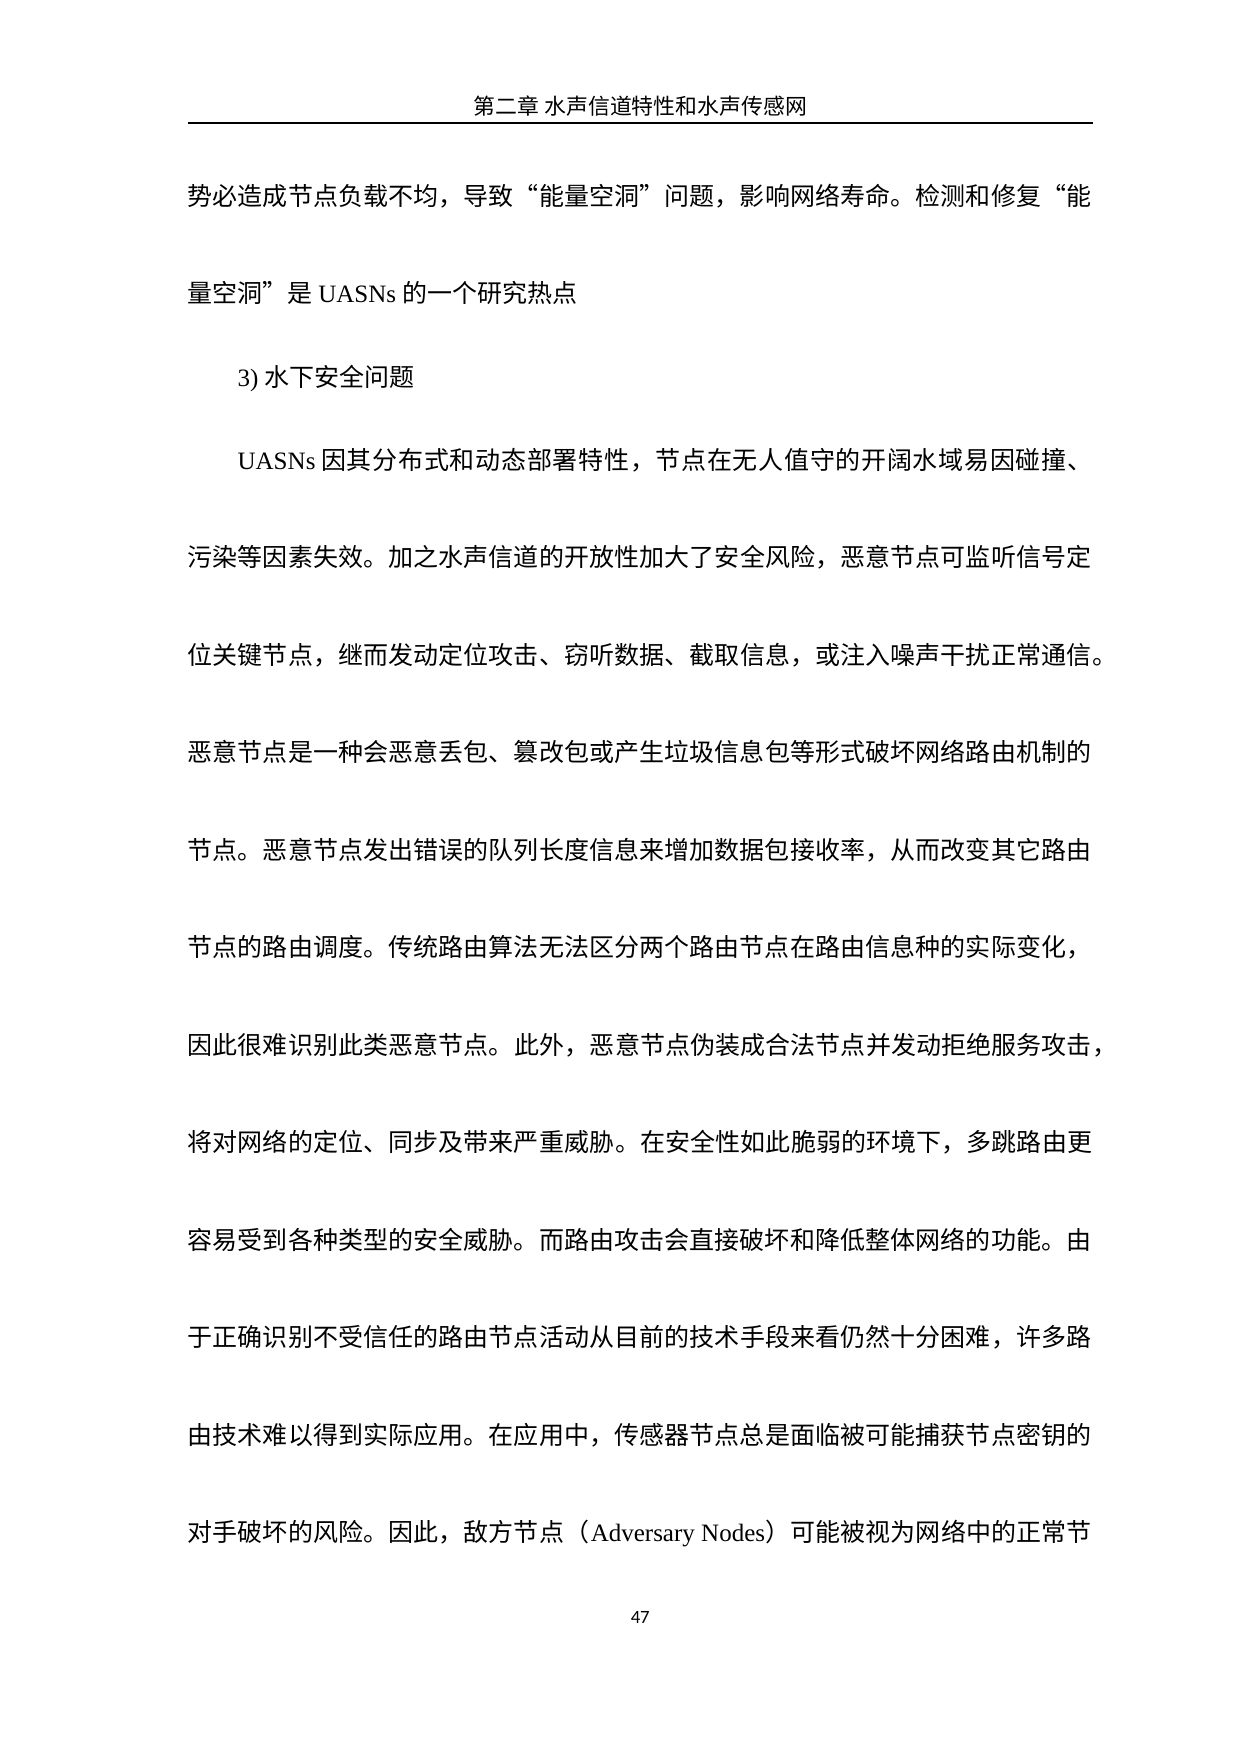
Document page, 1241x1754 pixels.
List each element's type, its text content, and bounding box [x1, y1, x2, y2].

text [187, 162, 1093, 324]
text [187, 426, 1093, 1563]
text 3) 水下安全问题 [187, 343, 1093, 408]
